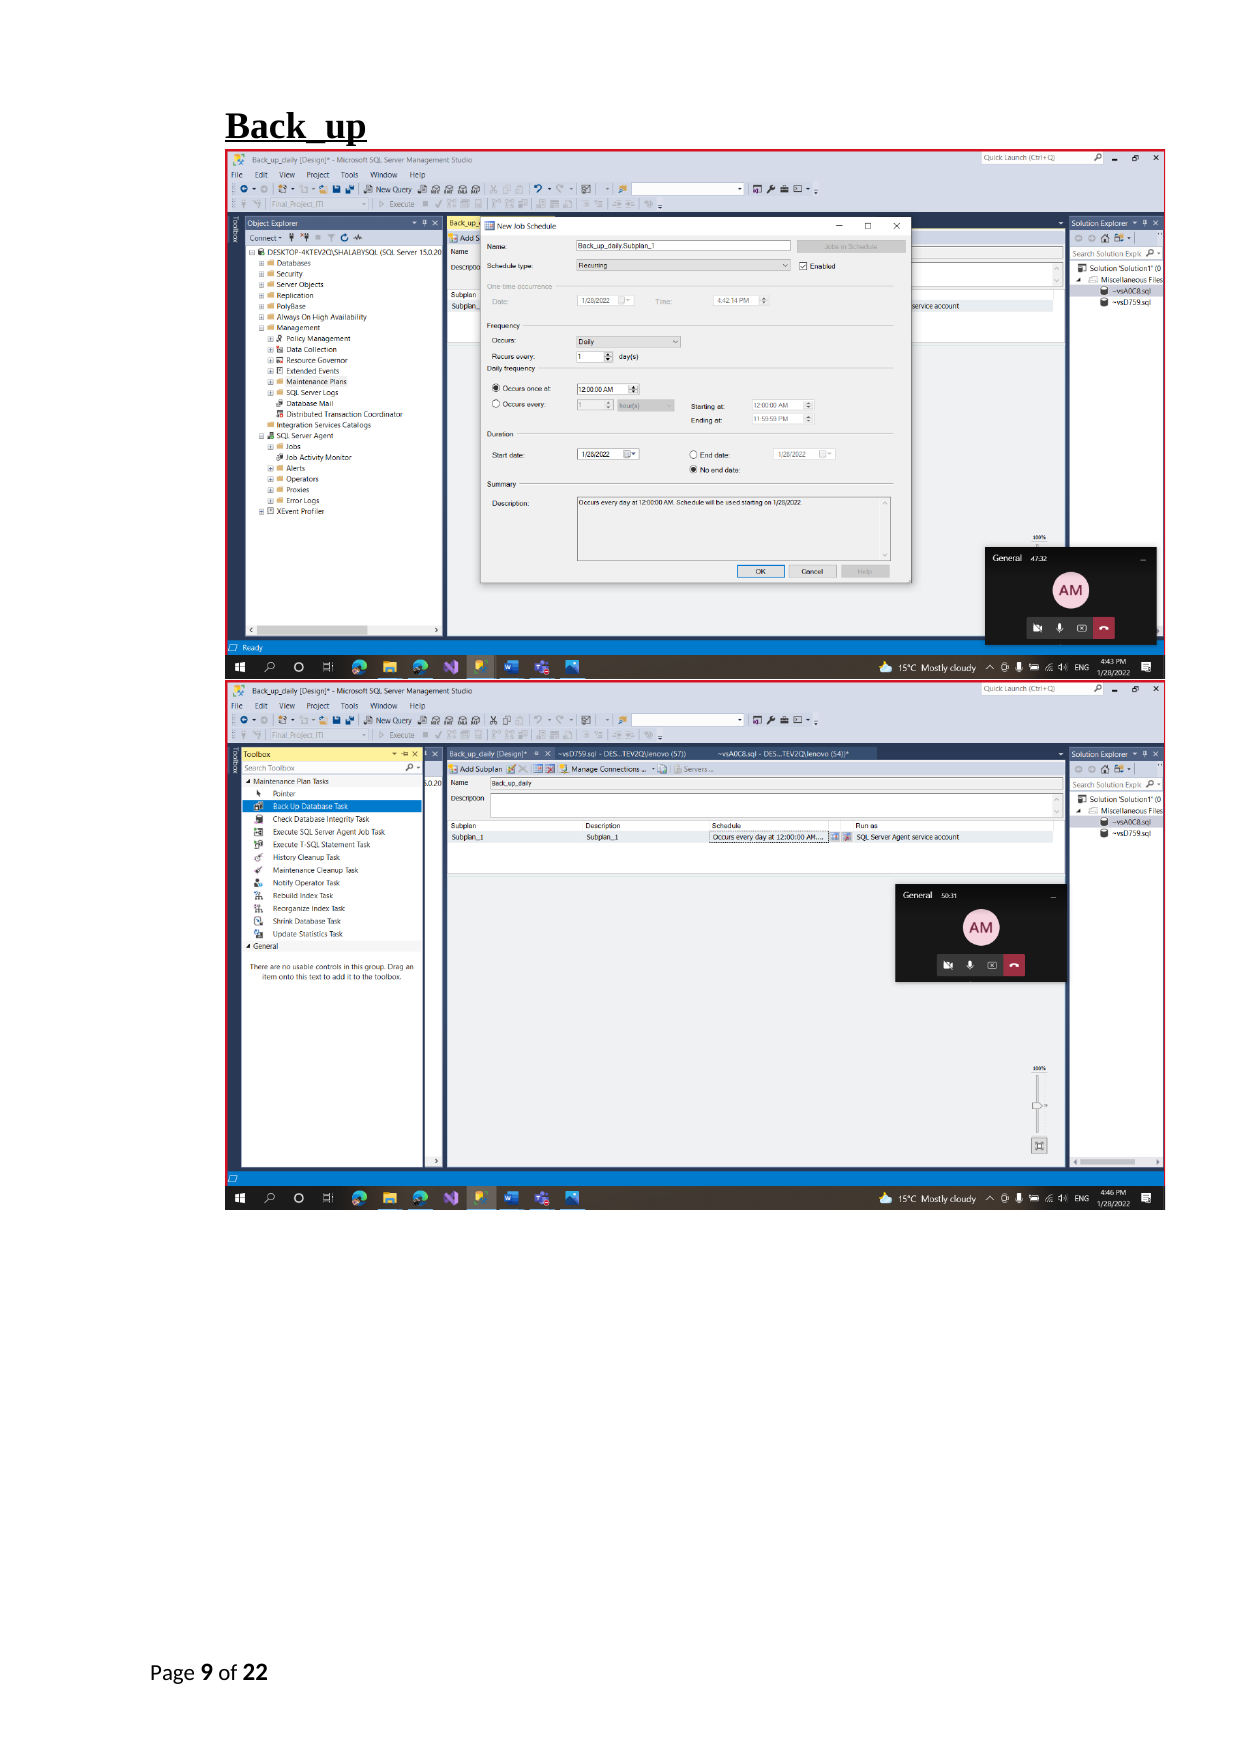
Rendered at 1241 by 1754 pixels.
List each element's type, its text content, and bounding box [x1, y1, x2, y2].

list Back_up [225, 103, 1090, 146]
picture [225, 680, 1166, 1210]
picture [225, 149, 1166, 679]
